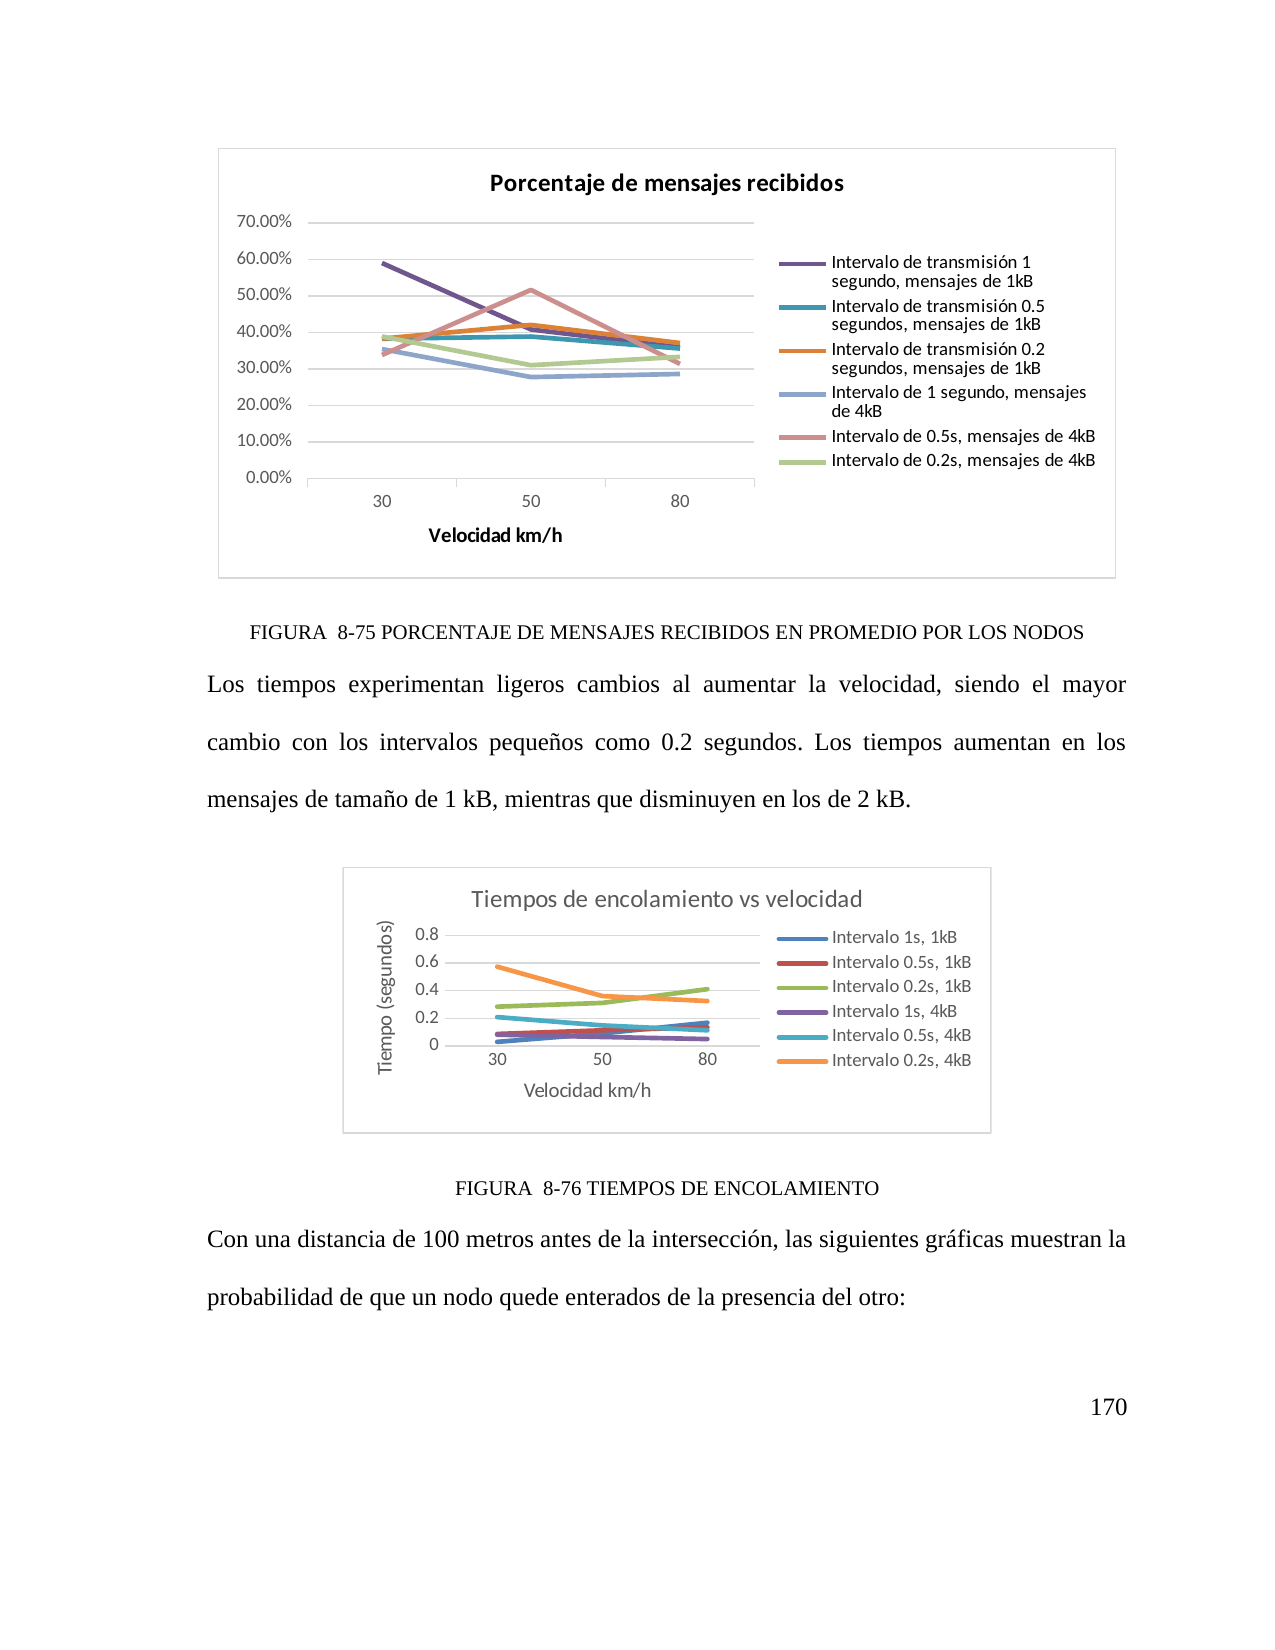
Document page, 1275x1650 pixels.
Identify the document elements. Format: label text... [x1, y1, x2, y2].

text Los tiempos experimentan ligeros cambios al aumentar la velocidad, siendo el mayor cambio con los intervalos pequeños como 0.2 segundos. Los tiempos aumentan en los mensajes de tamaño de 1 kB, mientras que disminuyen en los de 2 kB. [207, 669, 1127, 813]
text Con una distancia de 100 metros antes de la intersección, las siguientes gráficas muestran la probabilidad de que un nodo quede enterados de la presencia del otro: [207, 1224, 1127, 1311]
